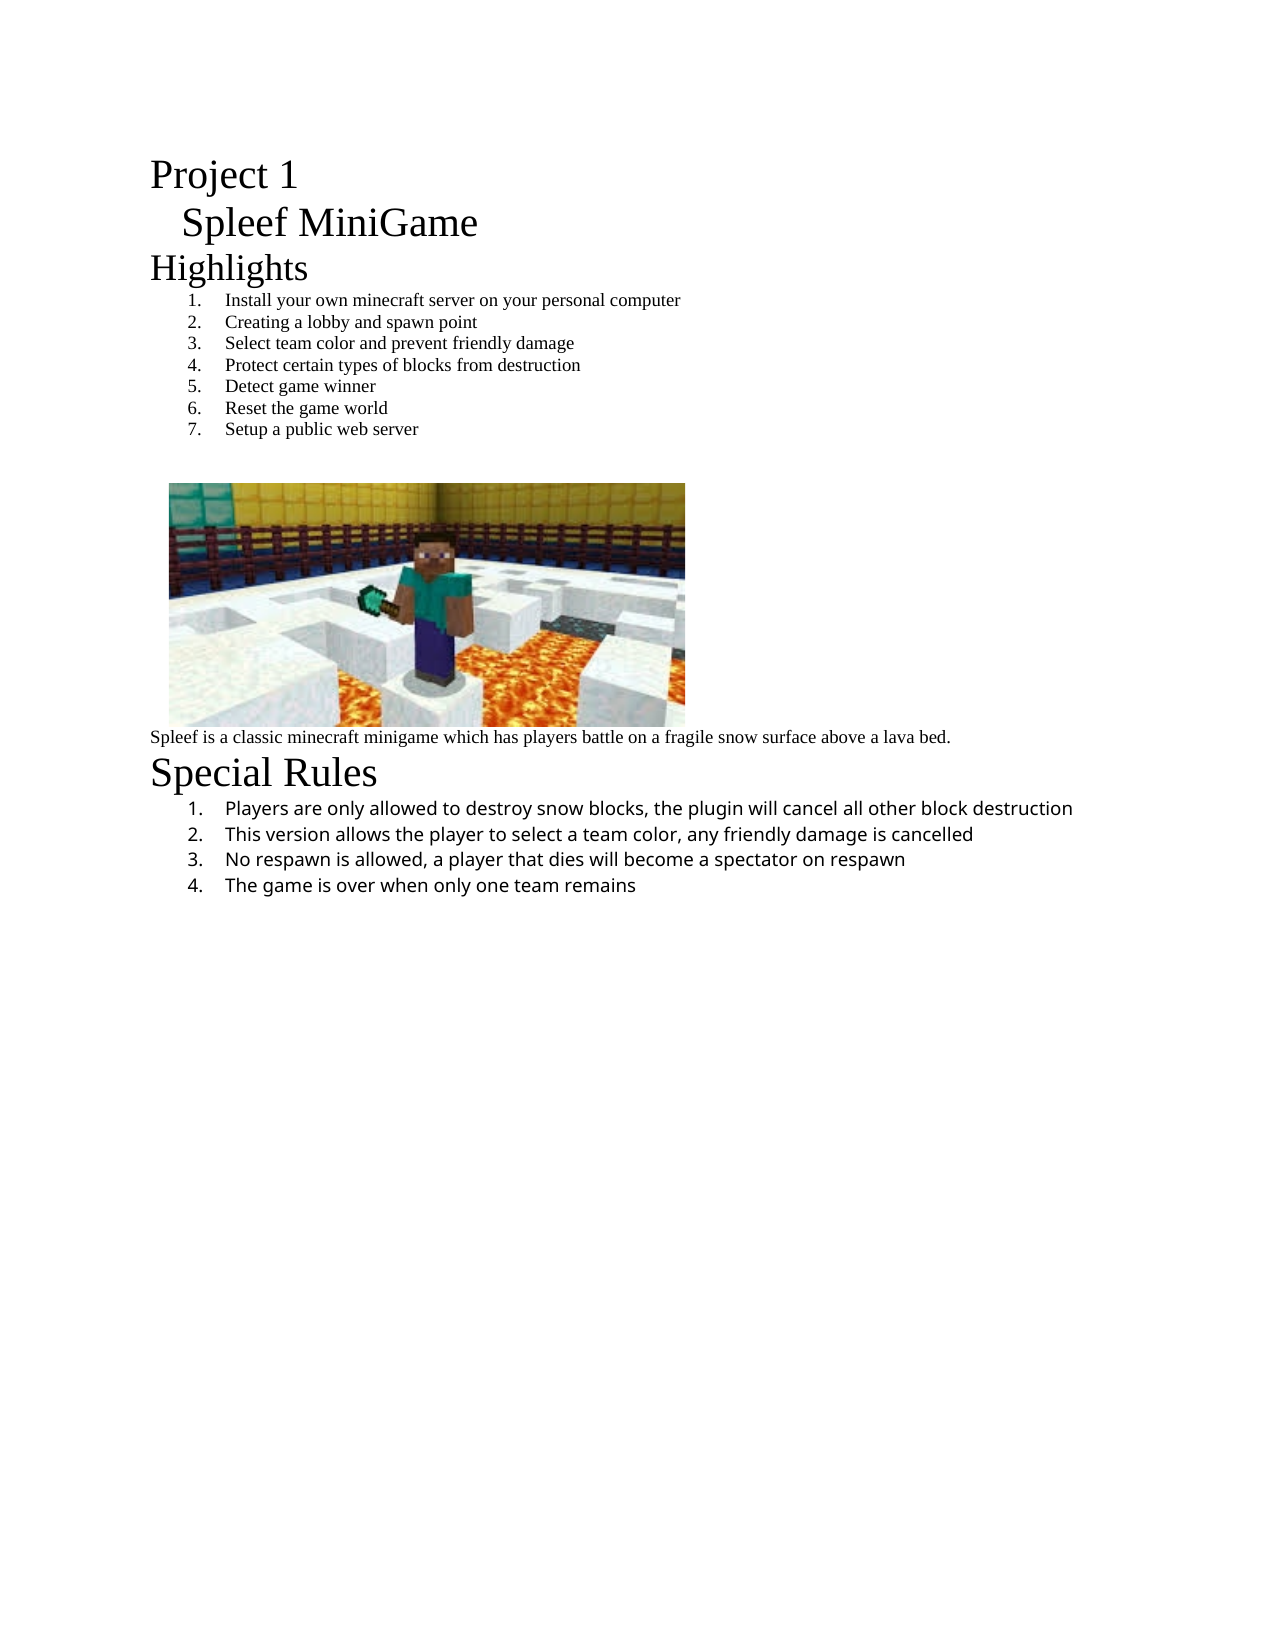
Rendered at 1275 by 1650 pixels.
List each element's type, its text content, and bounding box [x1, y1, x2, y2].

list This version allows the player to select a team color, any friendly damage is cancelled [187, 821, 1125, 847]
list Reset the game world [187, 397, 1125, 418]
text Special Rules [150, 748, 1125, 796]
list Players are only allowed to destroy snow blocks, the plugin will cancel all other block destruction [187, 796, 1125, 821]
text Highlights [150, 246, 1125, 289]
list Install your own minecraft server on your personal computer [187, 289, 1125, 311]
text Project 1 [150, 150, 1125, 198]
list No respawn is allowed, a player that dies will become a spectator on respawn [187, 847, 1125, 872]
list Select team color and prevent friendly damage [187, 332, 1125, 354]
list Detect game winner [187, 375, 1125, 397]
list Creating a lobby and spawn point [187, 311, 1125, 332]
list Protect certain types of blocks from destruction [187, 354, 1125, 375]
list Setup a public web server [187, 418, 1125, 440]
list The game is over when only one team remains [187, 872, 1125, 898]
text Spleef MiniGame [150, 198, 1125, 246]
picture [168, 483, 686, 727]
